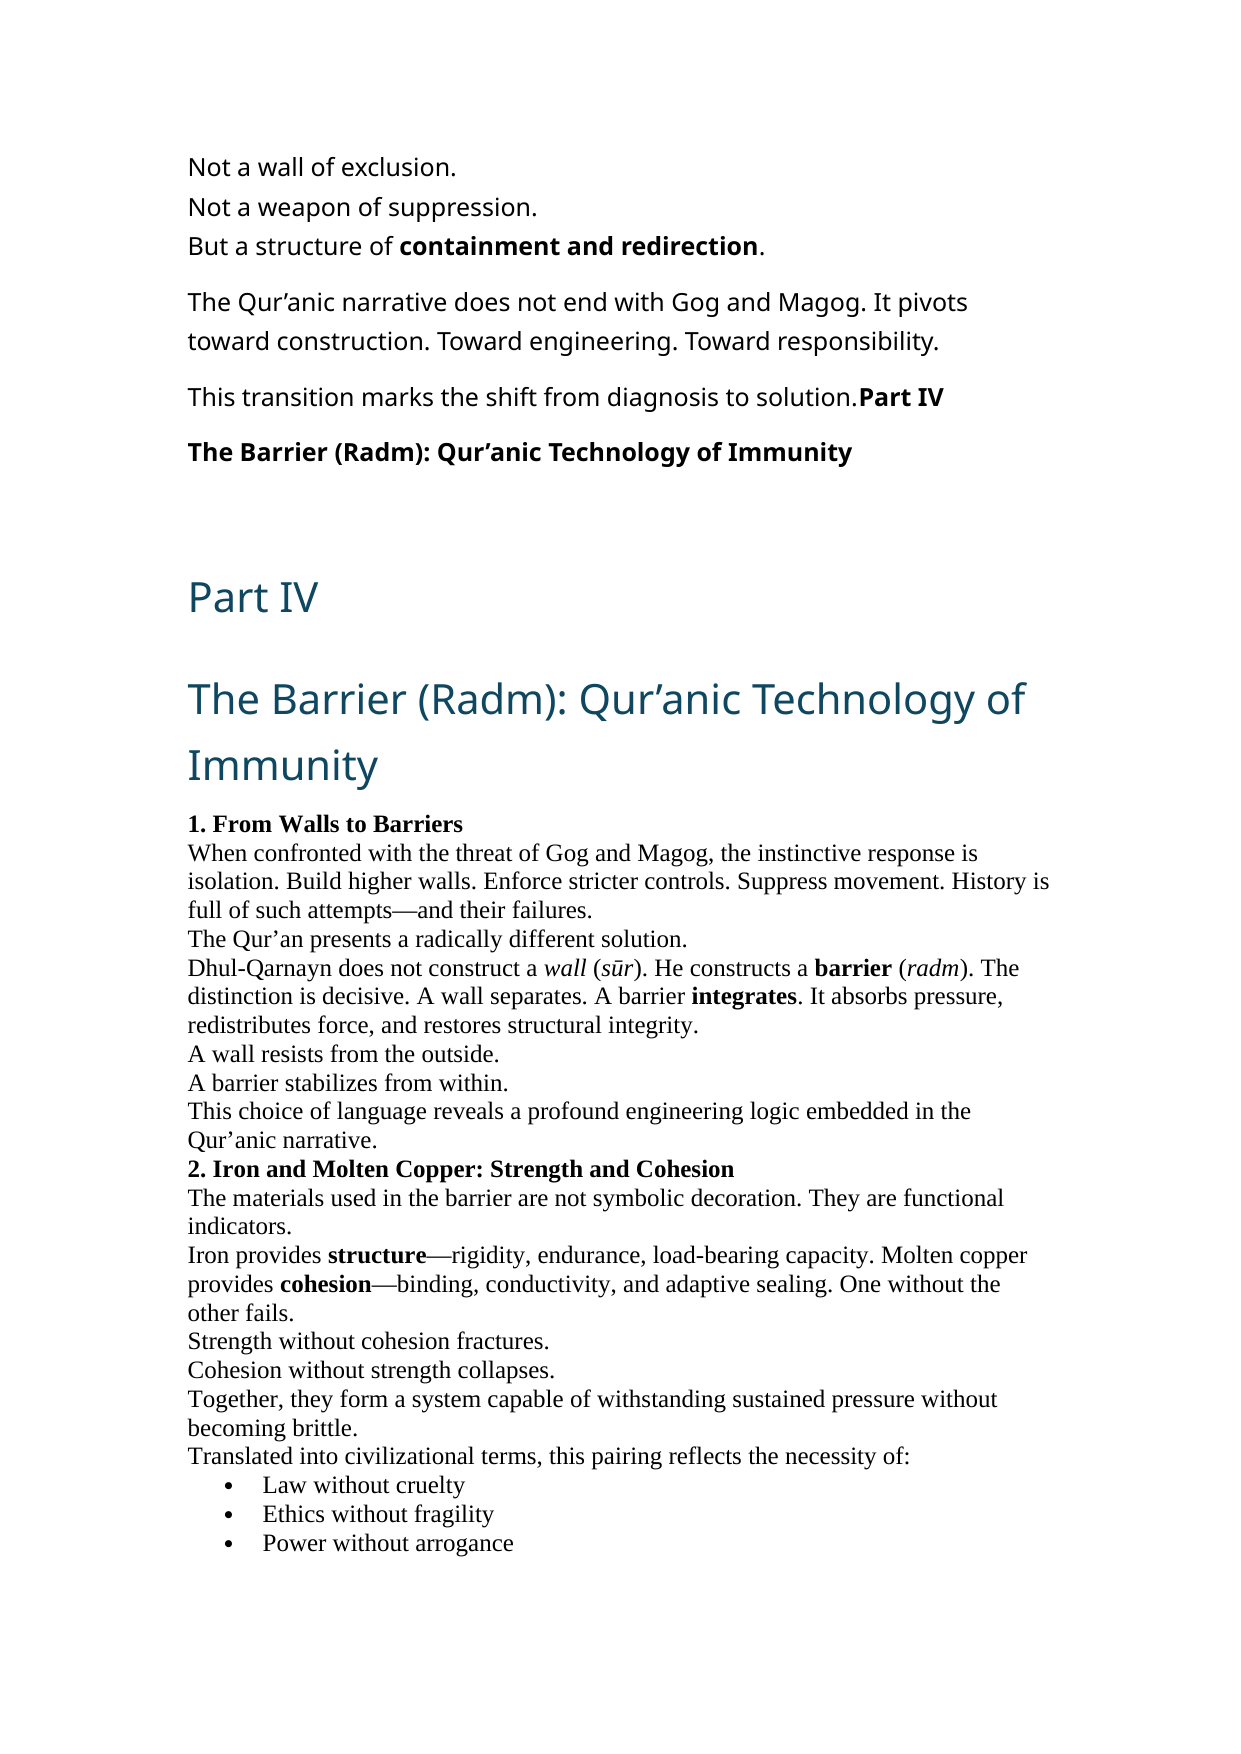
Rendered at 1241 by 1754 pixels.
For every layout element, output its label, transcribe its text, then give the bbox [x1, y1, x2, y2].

list Power without arrogance [225, 1528, 1053, 1556]
text This choice of language reveals a profound engineering logic embedded in the Qur’anic narrative. [187, 1096, 1053, 1154]
text Not a wall of exclusion. Not a weapon of suppression. But a structure of containment and redirection. [187, 150, 1053, 262]
text 1. From Walls to Barriers [187, 809, 1053, 838]
text Together, they form a system capable of withstanding sustained pressure without becoming brittle. [187, 1384, 1053, 1441]
text The materials used in the barrier are not symbolic decoration. They are functional indicators. [187, 1183, 1053, 1240]
text The Qur’an presents a radically different solution. [187, 924, 1053, 953]
text This transition marks the shift from diagnosis to solution.Part IV [187, 379, 1053, 413]
subtitle The Barrier (Radm): Qur’anic Technology of Immunity [187, 670, 1053, 792]
text Strength without cohesion fractures. Cohesion without strength collapses. [187, 1326, 1053, 1384]
list Law without cruelty [225, 1470, 1053, 1499]
text The Barrier (Radm): Qur’anic Technology of Immunity [187, 435, 1053, 469]
text The Qur’anic narrative does not end with Gog and Magog. It pivots toward construction. Toward engineering. Toward responsibility. [187, 284, 1053, 357]
subtitle Part IV [187, 567, 1053, 624]
text Iron provides structure—rigidity, endurance, load-bearing capacity. Molten copper provides cohesion—binding, conductivity, and adaptive sealing. One without the other fails. [187, 1240, 1053, 1326]
list Ethics without fragility [225, 1499, 1053, 1528]
text When confronted with the threat of Gog and Magog, the instinctive response is isolation. Build higher walls. Enforce stricter controls. Suppress movement. History is full of such attempts—and their failures. [187, 838, 1053, 924]
text A wall resists from the outside. A barrier stabilizes from within. [187, 1039, 1053, 1096]
text 2. Iron and Molten Copper: Strength and Cohesion [187, 1154, 1053, 1183]
text Dhul-Qarnayn does not construct a wall (sūr). He constructs a barrier (radm). The distinction is decisive. A wall separates. A barrier integrates. It absorbs pressure, redistributes force, and restores structural integrity. [187, 953, 1053, 1039]
text Translated into civilizational terms, this pairing reflects the necessity of: [187, 1441, 1053, 1470]
